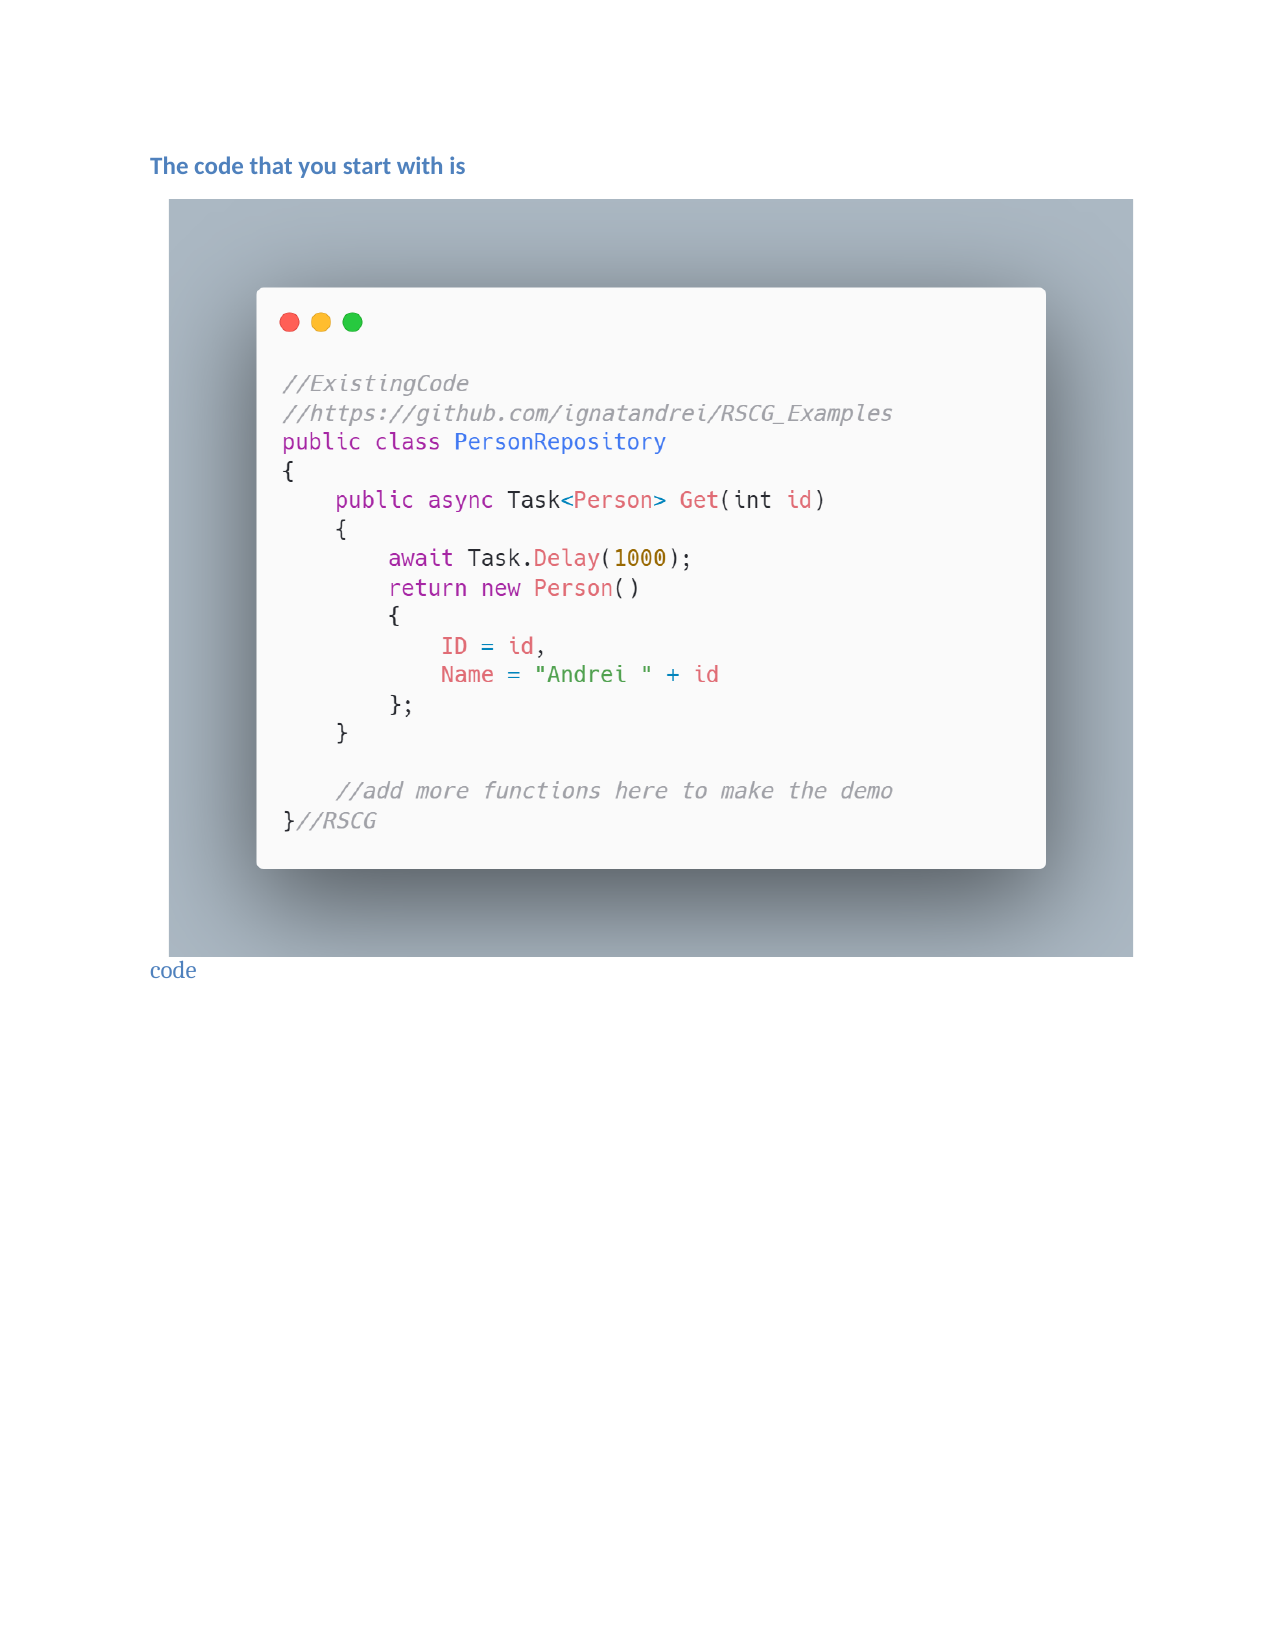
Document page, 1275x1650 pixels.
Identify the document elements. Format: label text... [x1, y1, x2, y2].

subtitle The code that you start with is [150, 150, 1125, 181]
picture [168, 199, 1134, 957]
